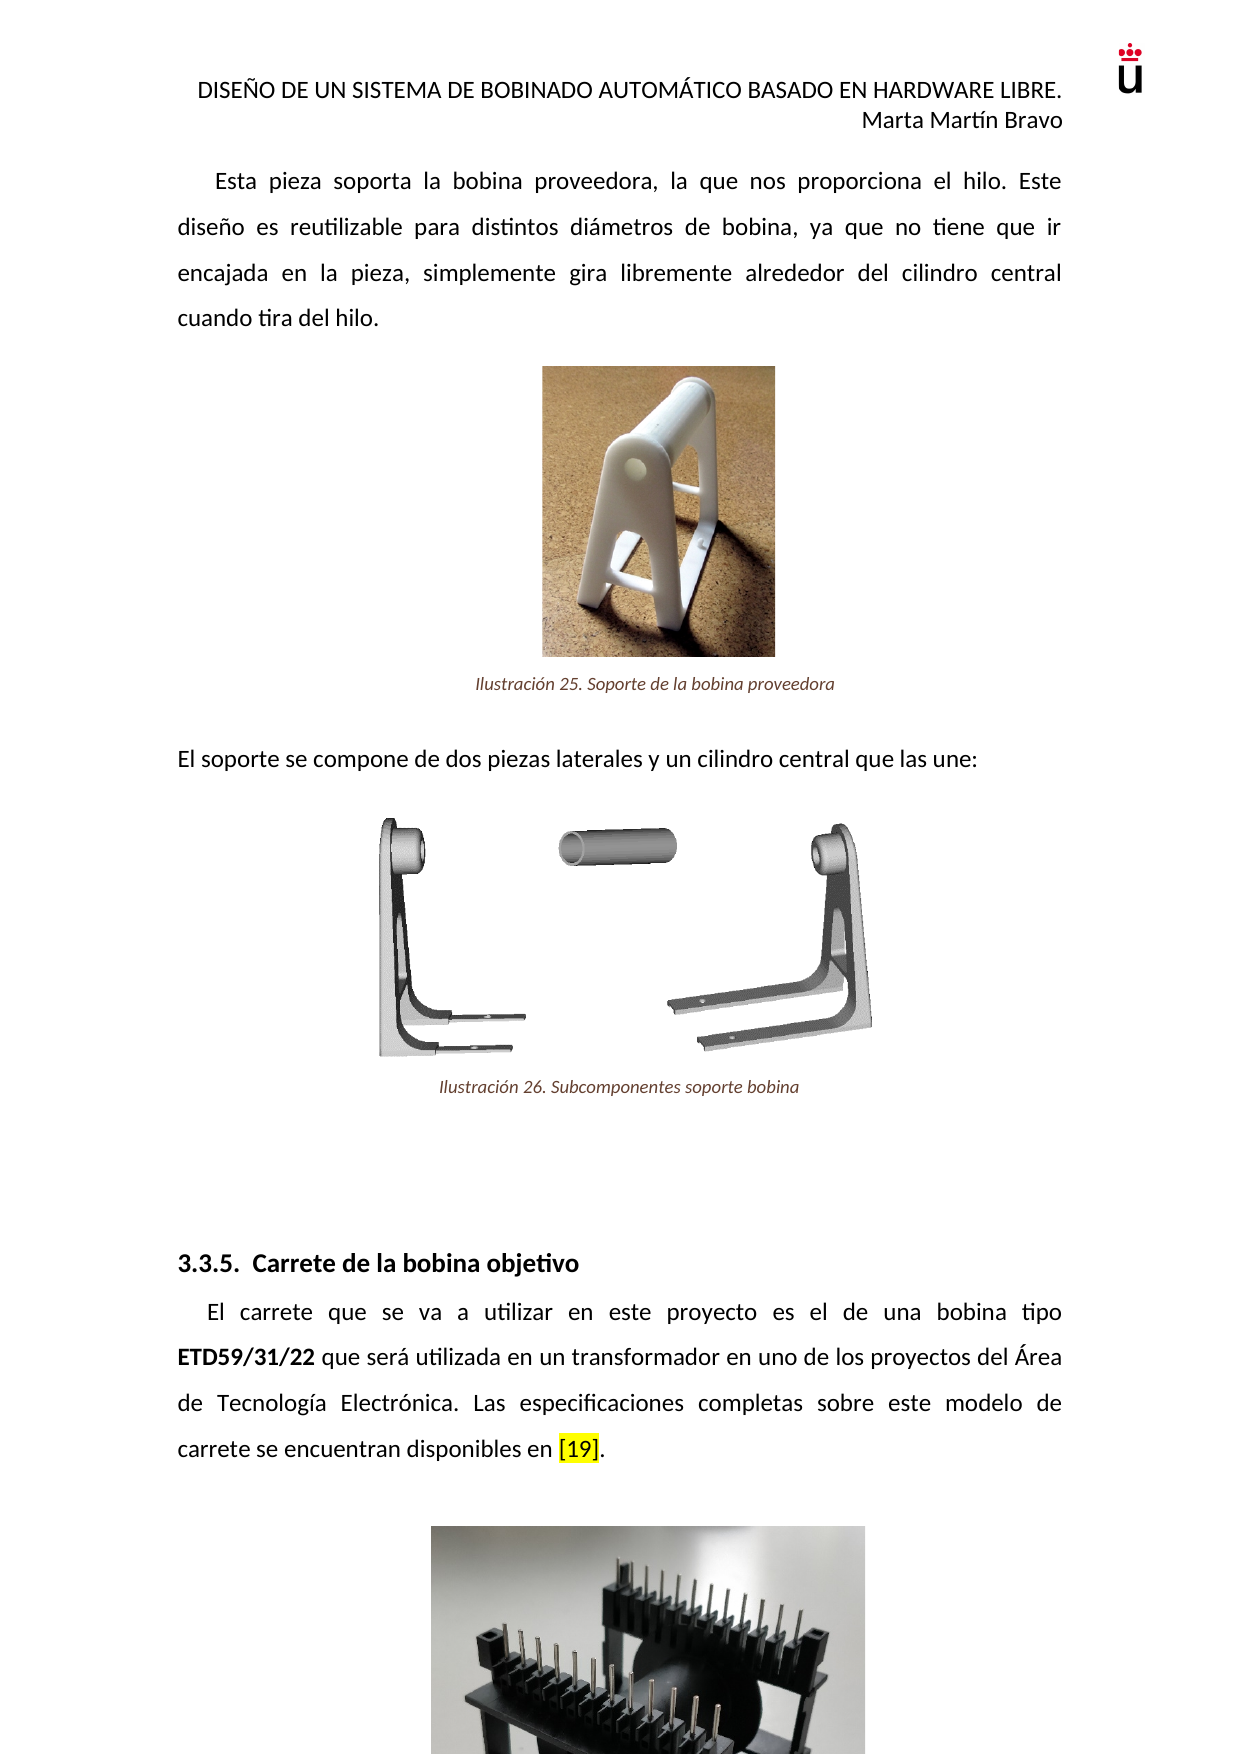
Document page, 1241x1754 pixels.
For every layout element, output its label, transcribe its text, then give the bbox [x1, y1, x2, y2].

picture [431, 1526, 866, 1754]
picture [1118, 43, 1146, 95]
text El soporte se compone de dos piezas laterales y un cilindro central que las une: [177, 743, 1063, 773]
subtitle Carrete de la bobina objetivo [177, 1246, 1063, 1279]
picture [542, 366, 776, 657]
text Esta pieza soporta la bobina proveedora, la que nos proporciona el hilo. Este diseño es reutilizable para distintos diámetros de bobina, ya que no tiene que ir encajada en la pieza, simplemente gira libremente alrededor del cilindro central cuando tira del hilo. [177, 165, 1063, 333]
picture [351, 805, 890, 1066]
text El carrete que se va a utilizar en este proyecto es el de una bobina tipo ETD59/31/22 que será utilizada en un transformador en uno de los proyectos del Área de Tecnología Electrónica. Las especificaciones completas sobre este modelo de carrete se encuentran disponibles en [19]. [177, 1296, 1063, 1463]
